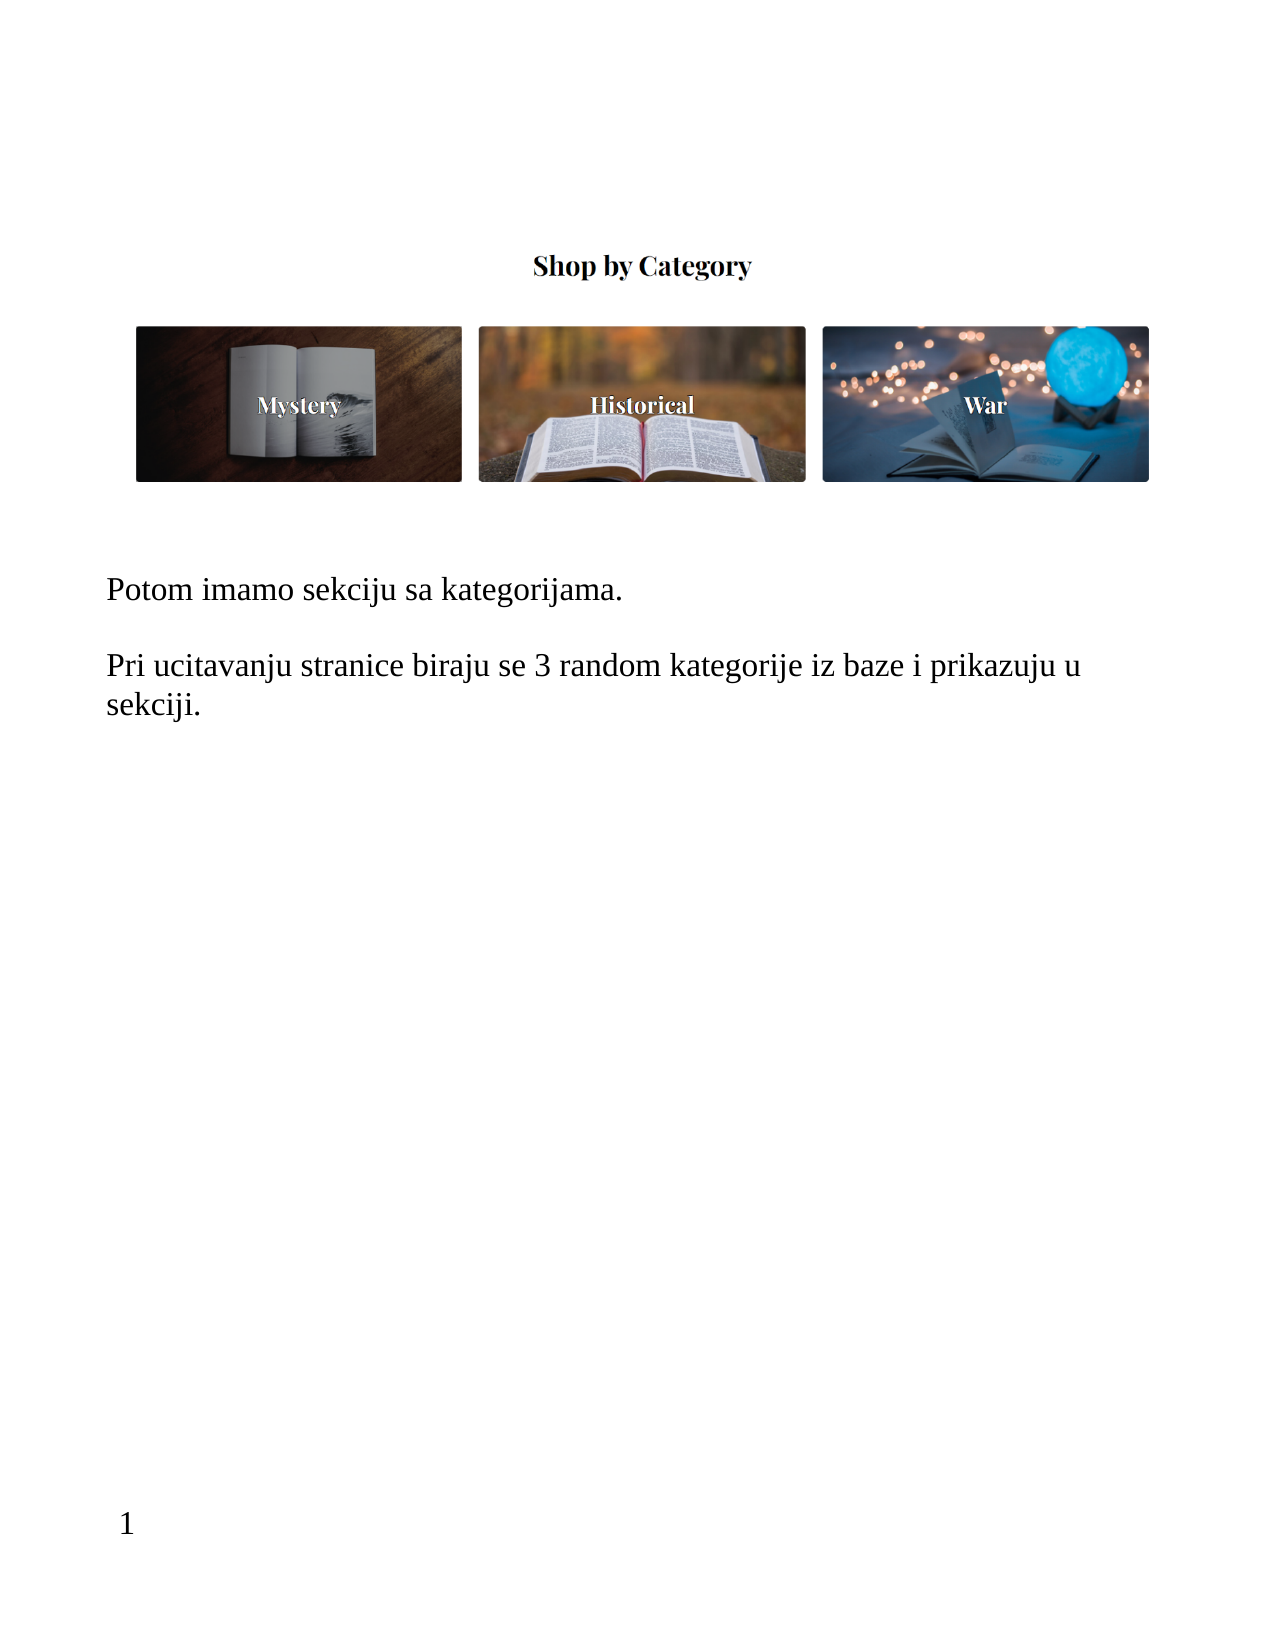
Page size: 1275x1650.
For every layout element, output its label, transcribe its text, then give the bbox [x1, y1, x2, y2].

text Potom imamo sekciju sa kategorijama. [106, 569, 1183, 607]
picture [106, 154, 1182, 569]
text Pri ucitavanju stranice biraju se 3 random kategorije iz baze i prikazuju u sekciji. [106, 646, 1183, 722]
